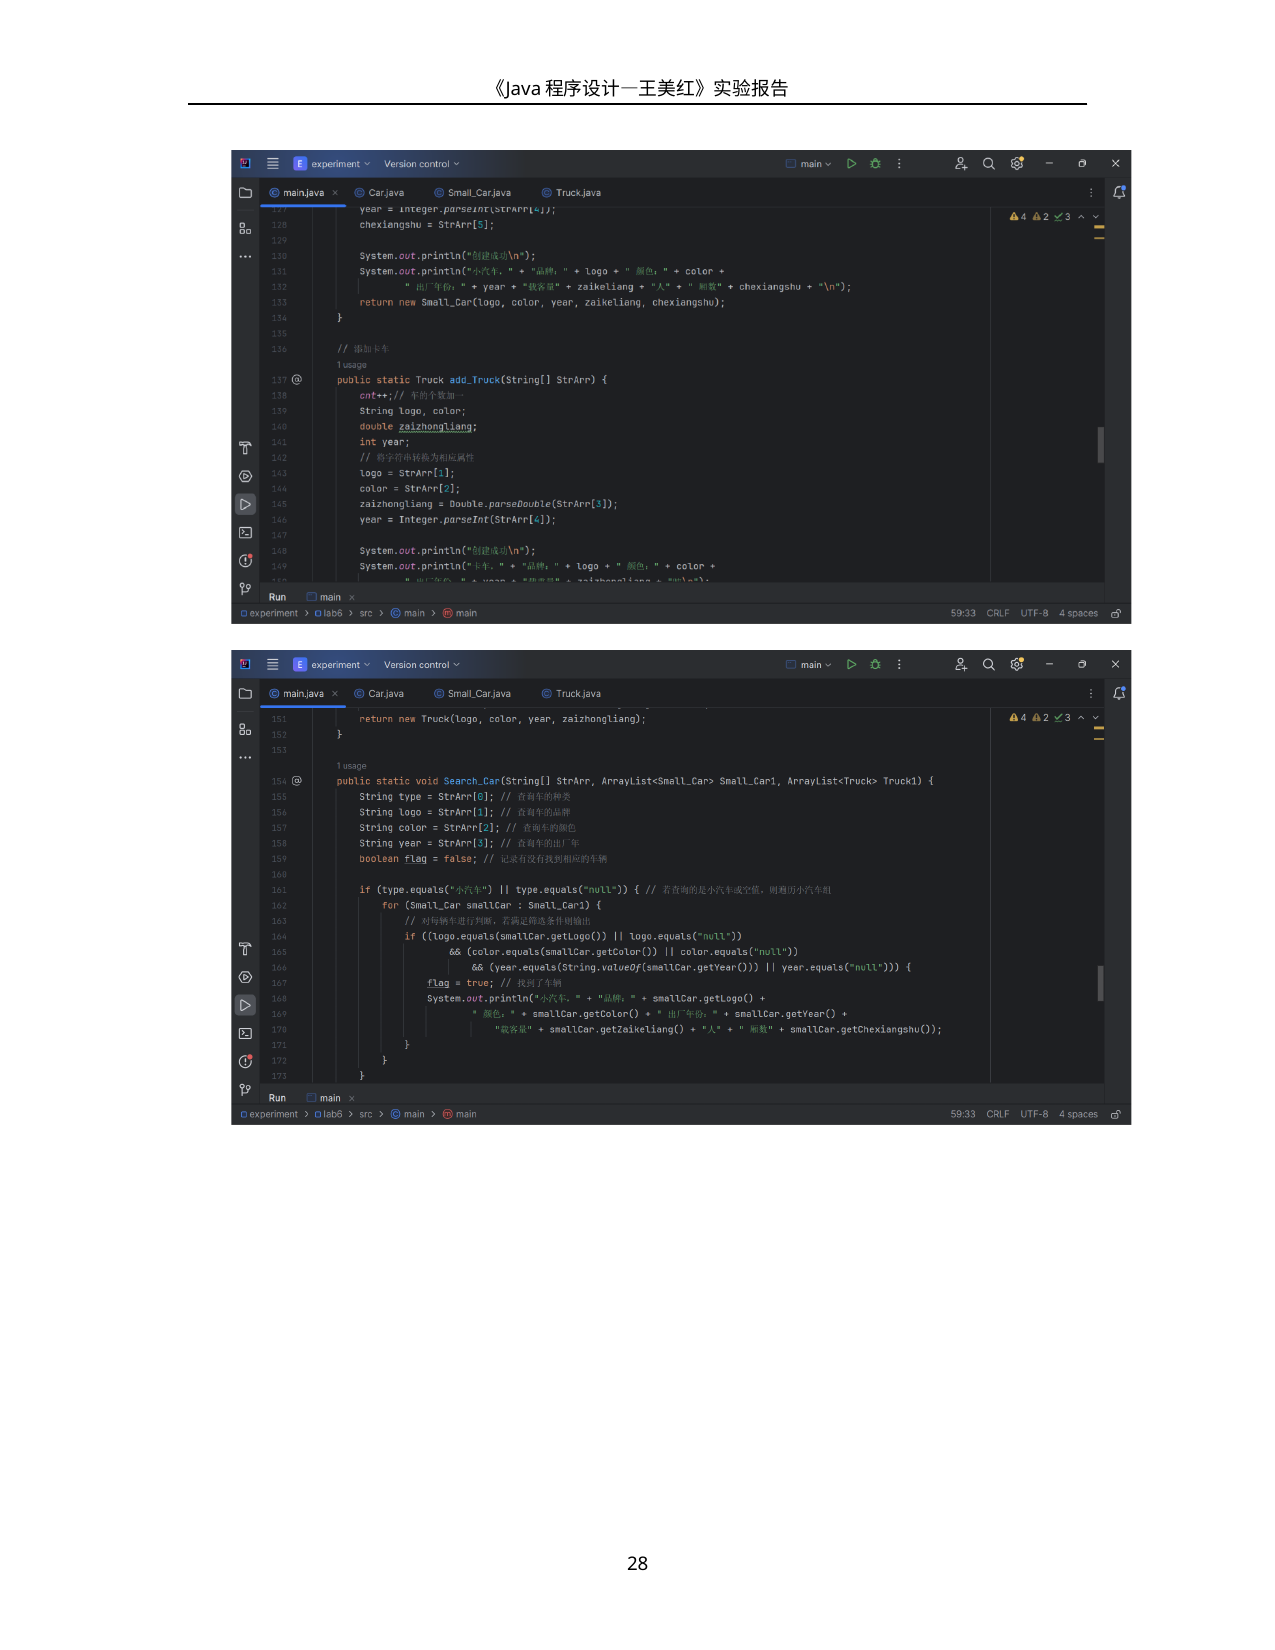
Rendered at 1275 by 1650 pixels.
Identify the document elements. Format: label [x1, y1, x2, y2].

picture [231, 650, 1132, 1125]
picture [231, 150, 1132, 624]
